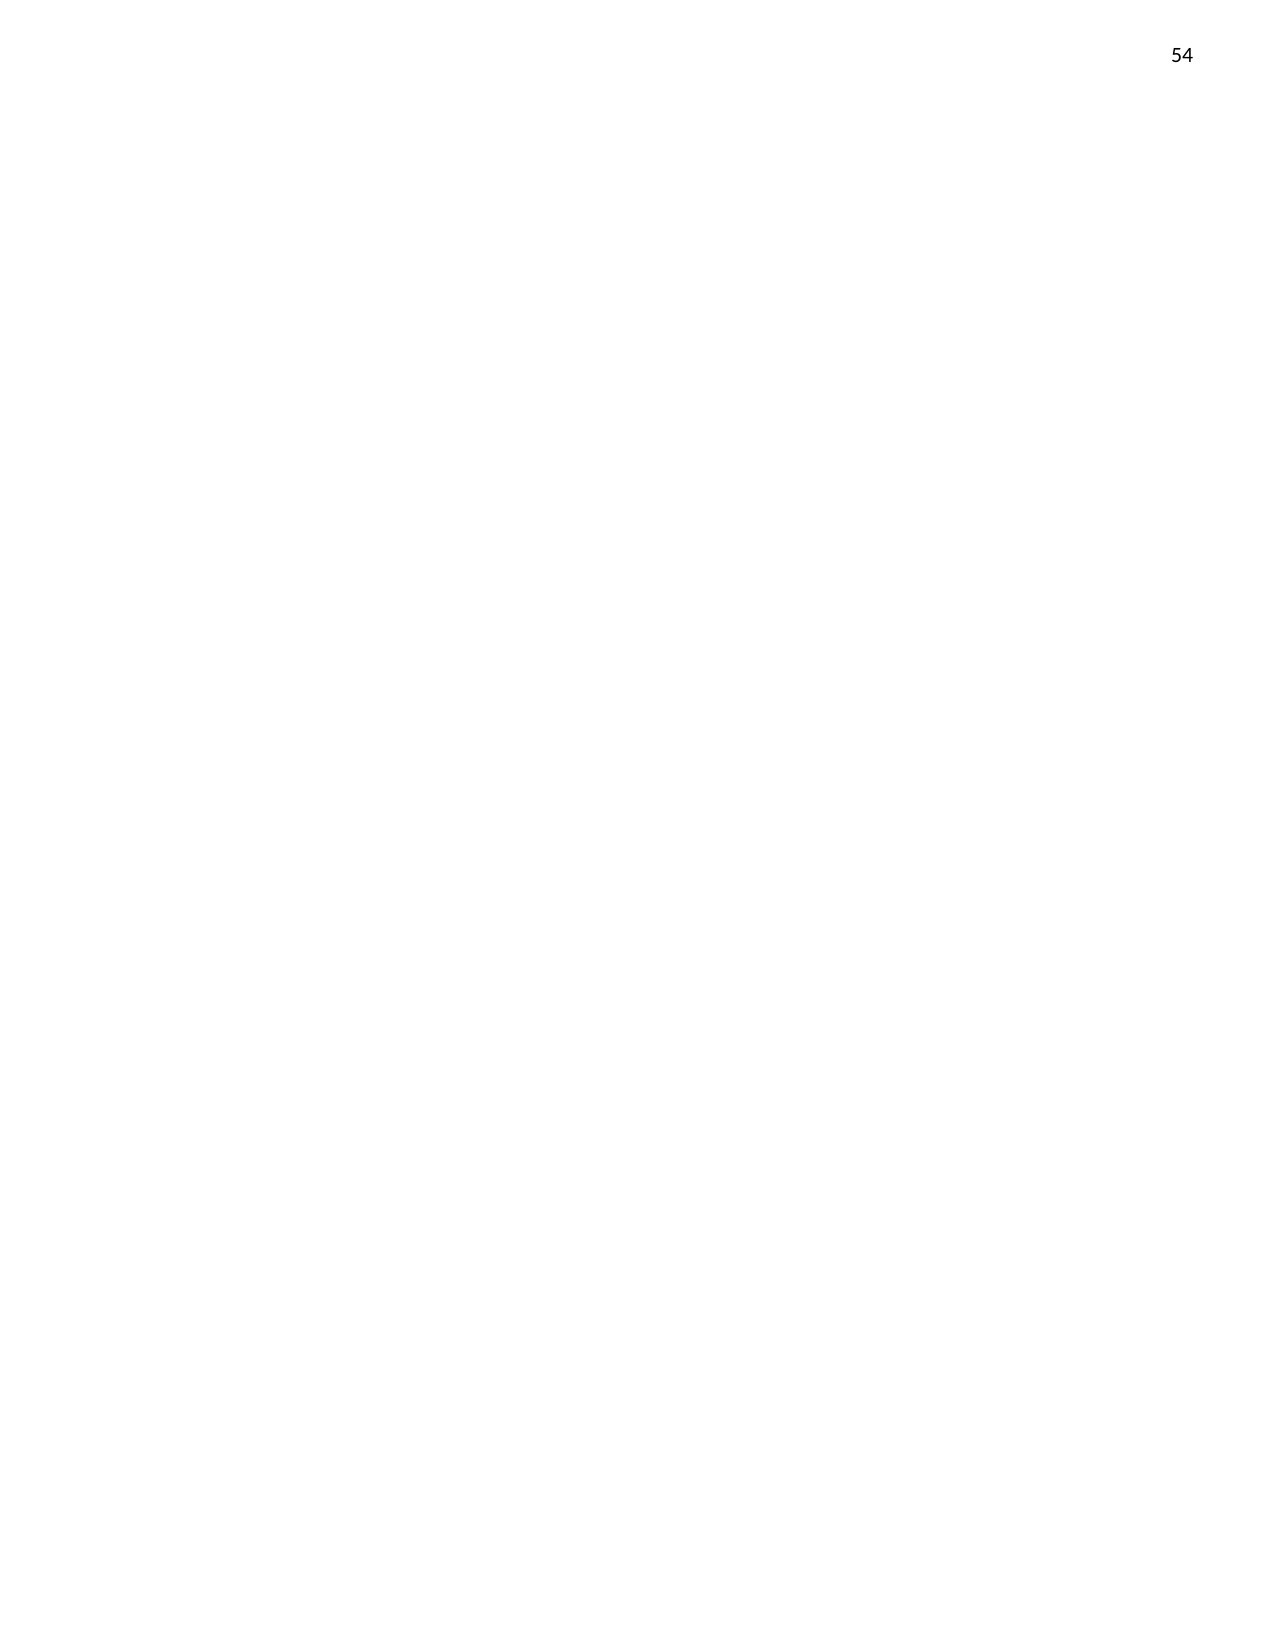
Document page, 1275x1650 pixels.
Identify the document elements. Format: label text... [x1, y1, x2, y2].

text 54 [1171, 41, 1194, 68]
